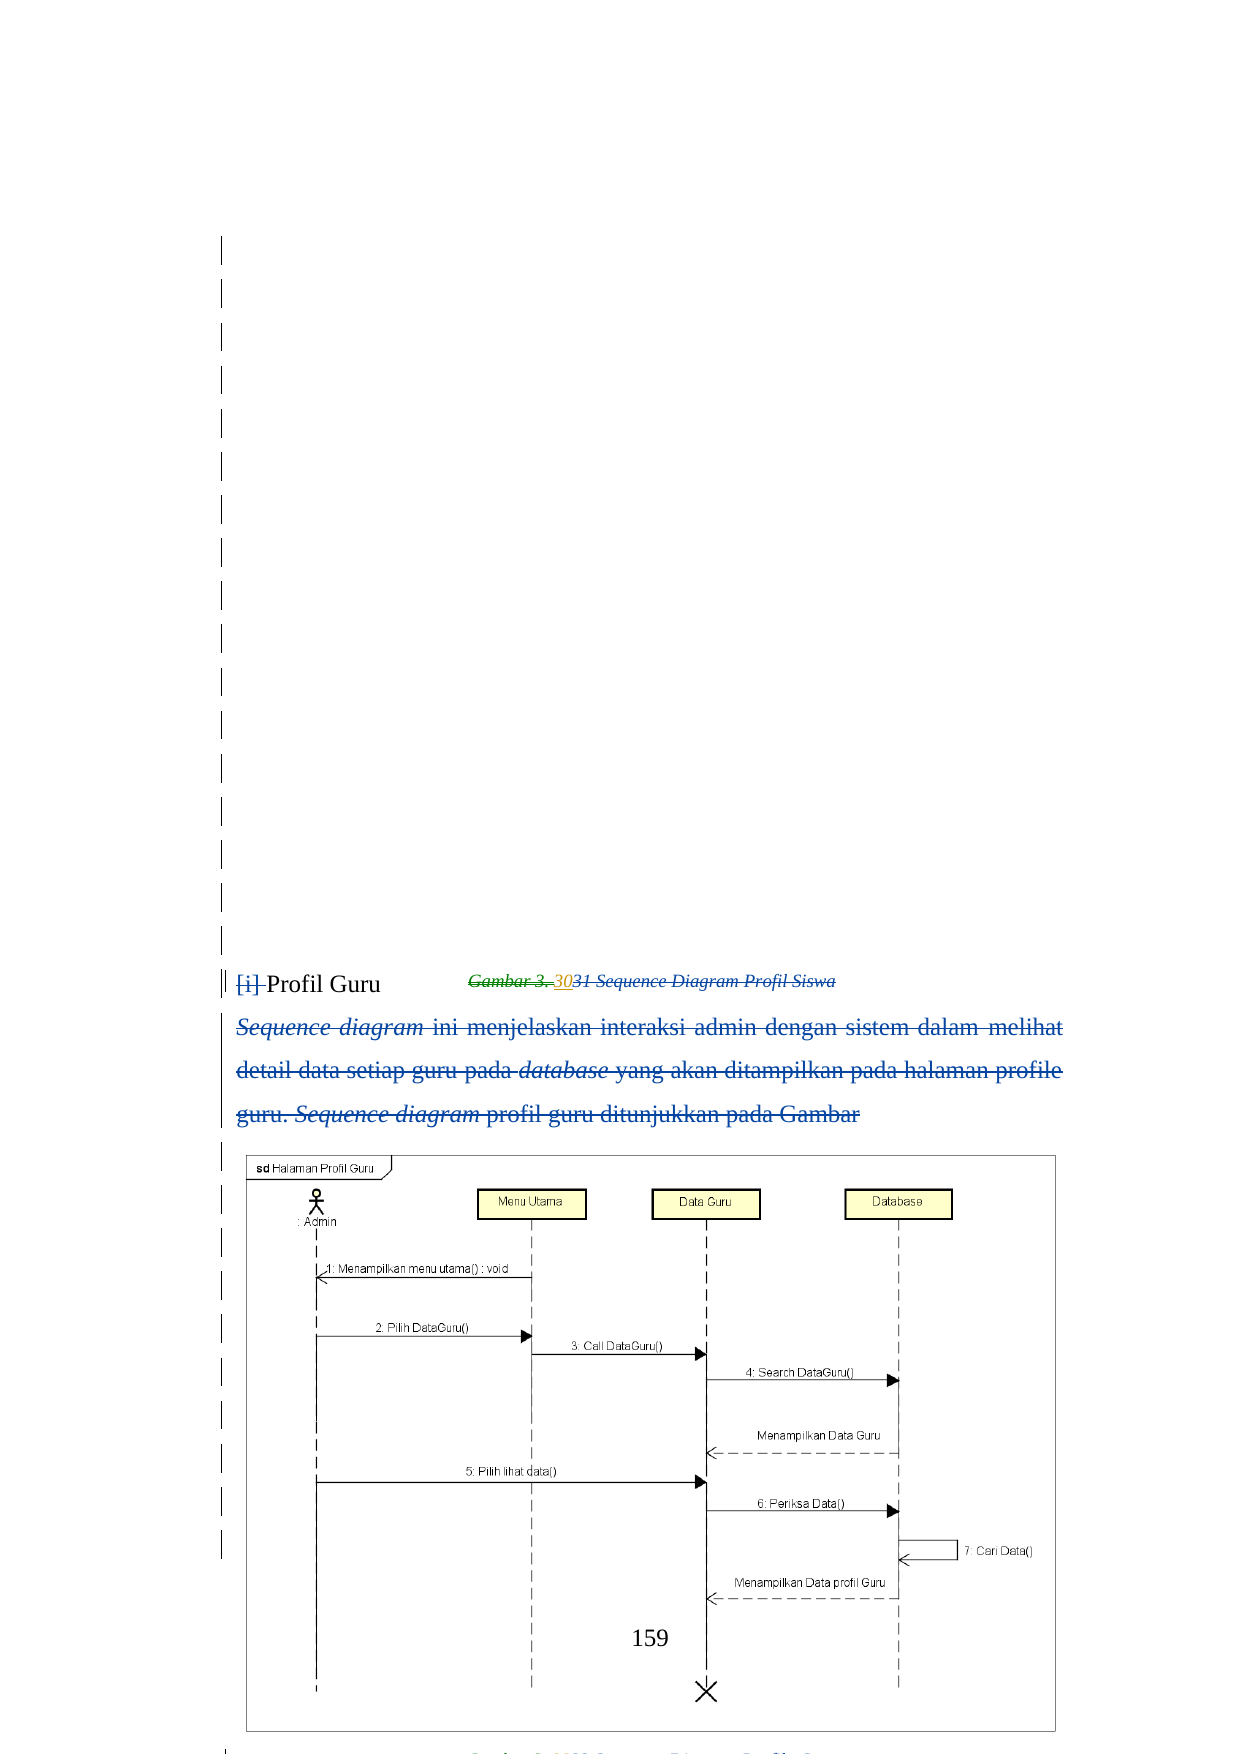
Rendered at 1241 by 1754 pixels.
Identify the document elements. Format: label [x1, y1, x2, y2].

picture [236, 1145, 1063, 1740]
